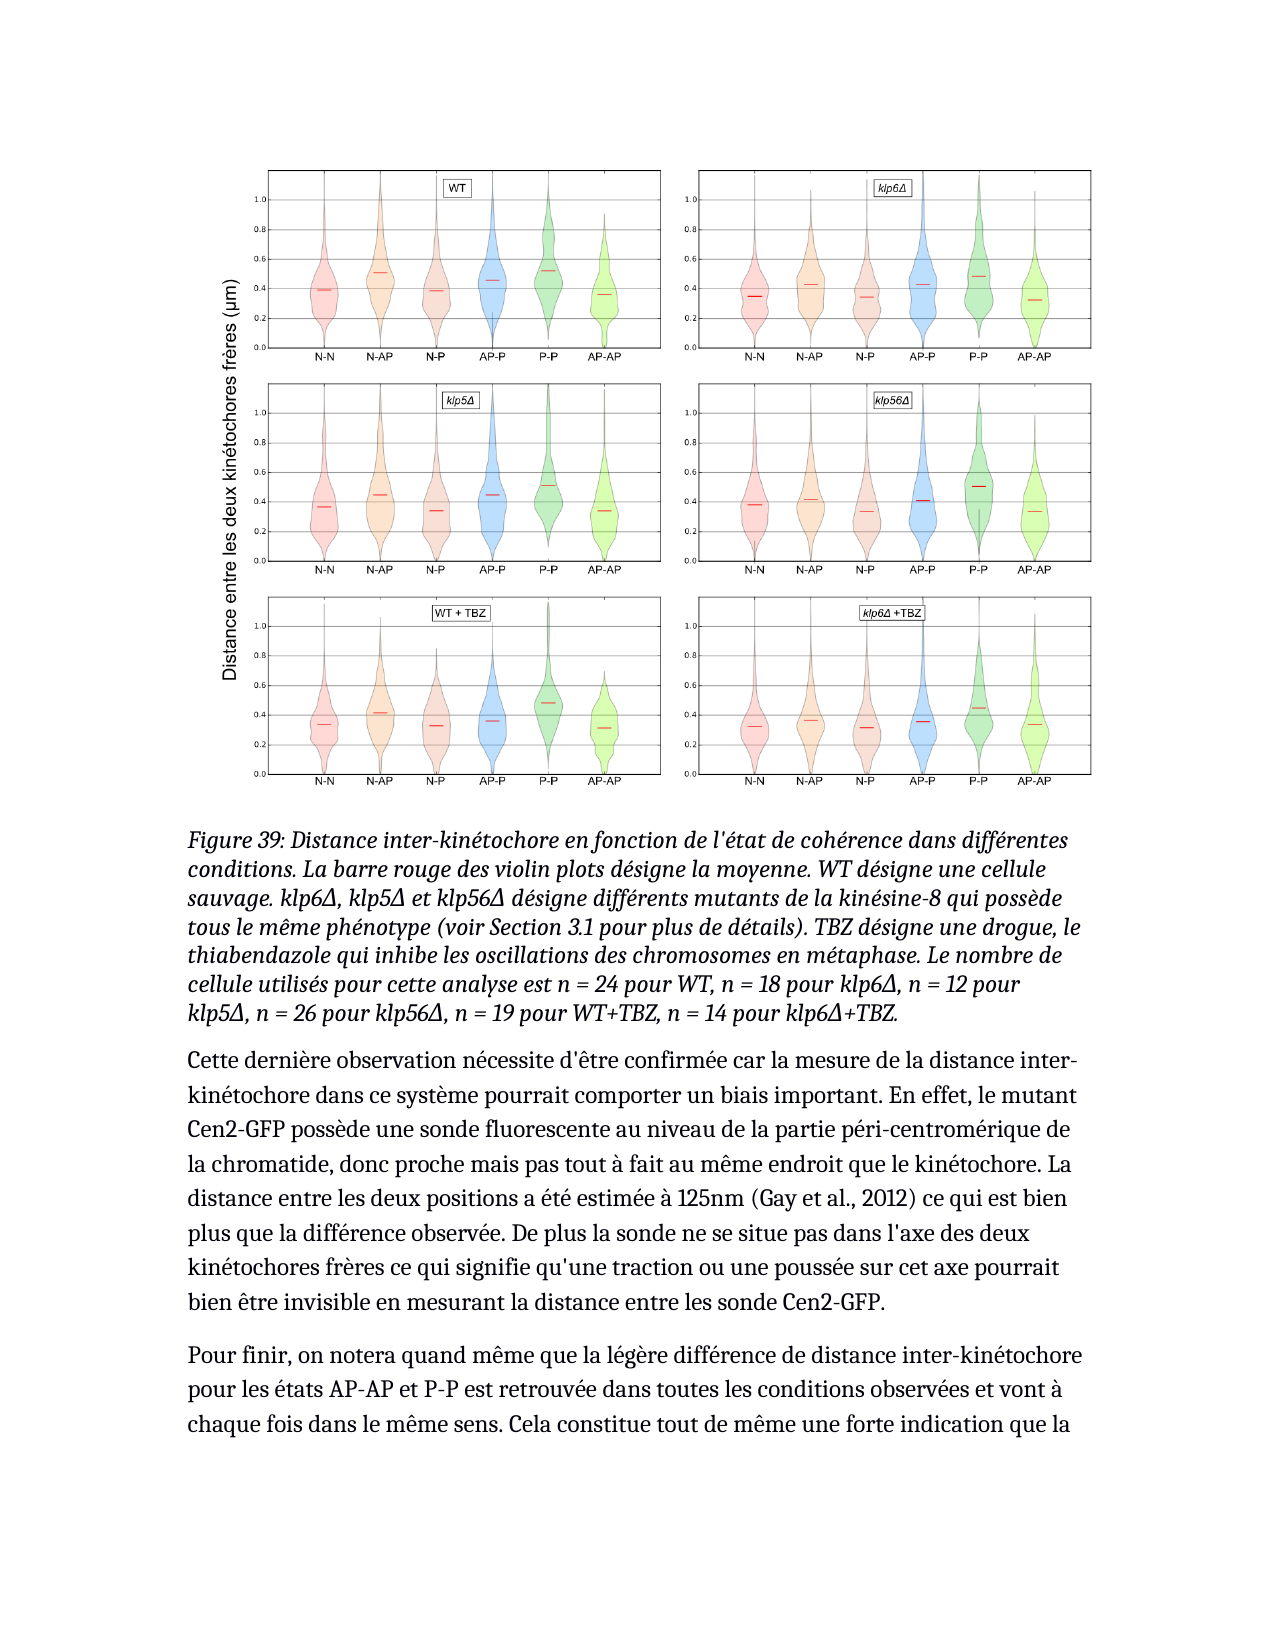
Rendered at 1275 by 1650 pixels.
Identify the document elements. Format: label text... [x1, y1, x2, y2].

picture [206, 150, 1107, 806]
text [187, 1341, 1087, 1439]
text Figure 39: Distance inter-kinétochore en fonction de l'état de cohérence dans différentes conditions. La barre rouge des violin plots désigne la moyenne. WT désigne une cellule sauvage. klp6Δ, klp5Δ et klp56Δ désigne différents mutants de la kinésine-8 qui possède tous le même phénotype (voir Section 3.1 pour plus de détails). TBZ désigne une drogue, le thiabendazole qui inhibe les oscillations des chromosomes en métaphase. Le nombre de cellule utilisés pour cette analyse est n = 24 pour WT, n = 18 pour klp6Δ, n = 12 pour klp5Δ, n = 26 pour klp56Δ, n = 19 pour WT+TBZ, n = 14 pour klp6Δ+TBZ. [187, 826, 1087, 1028]
text Cette dernière observation nécessite d'être confirmée car la mesure de la distance inter-kinétochore dans ce système pourrait comporter un biais important. En effet, le mutant Cen2-GFP possède une sonde fluorescente au niveau de la partie péri-centromérique de la chromatide, donc proche mais pas tout à fait au même endroit que le kinétochore. La distance entre les deux positions a été estimée à 125nm (Gay et al., 2012) ce qui est bien plus que la différence observée. De plus la sonde ne se situe pas dans l'axe des deux kinétochores frères ce qui signifie qu'une traction ou une poussée sur cet axe pourrait bien être invisible en mesurant la distance entre les sonde Cen2-GFP. [187, 1046, 1087, 1316]
